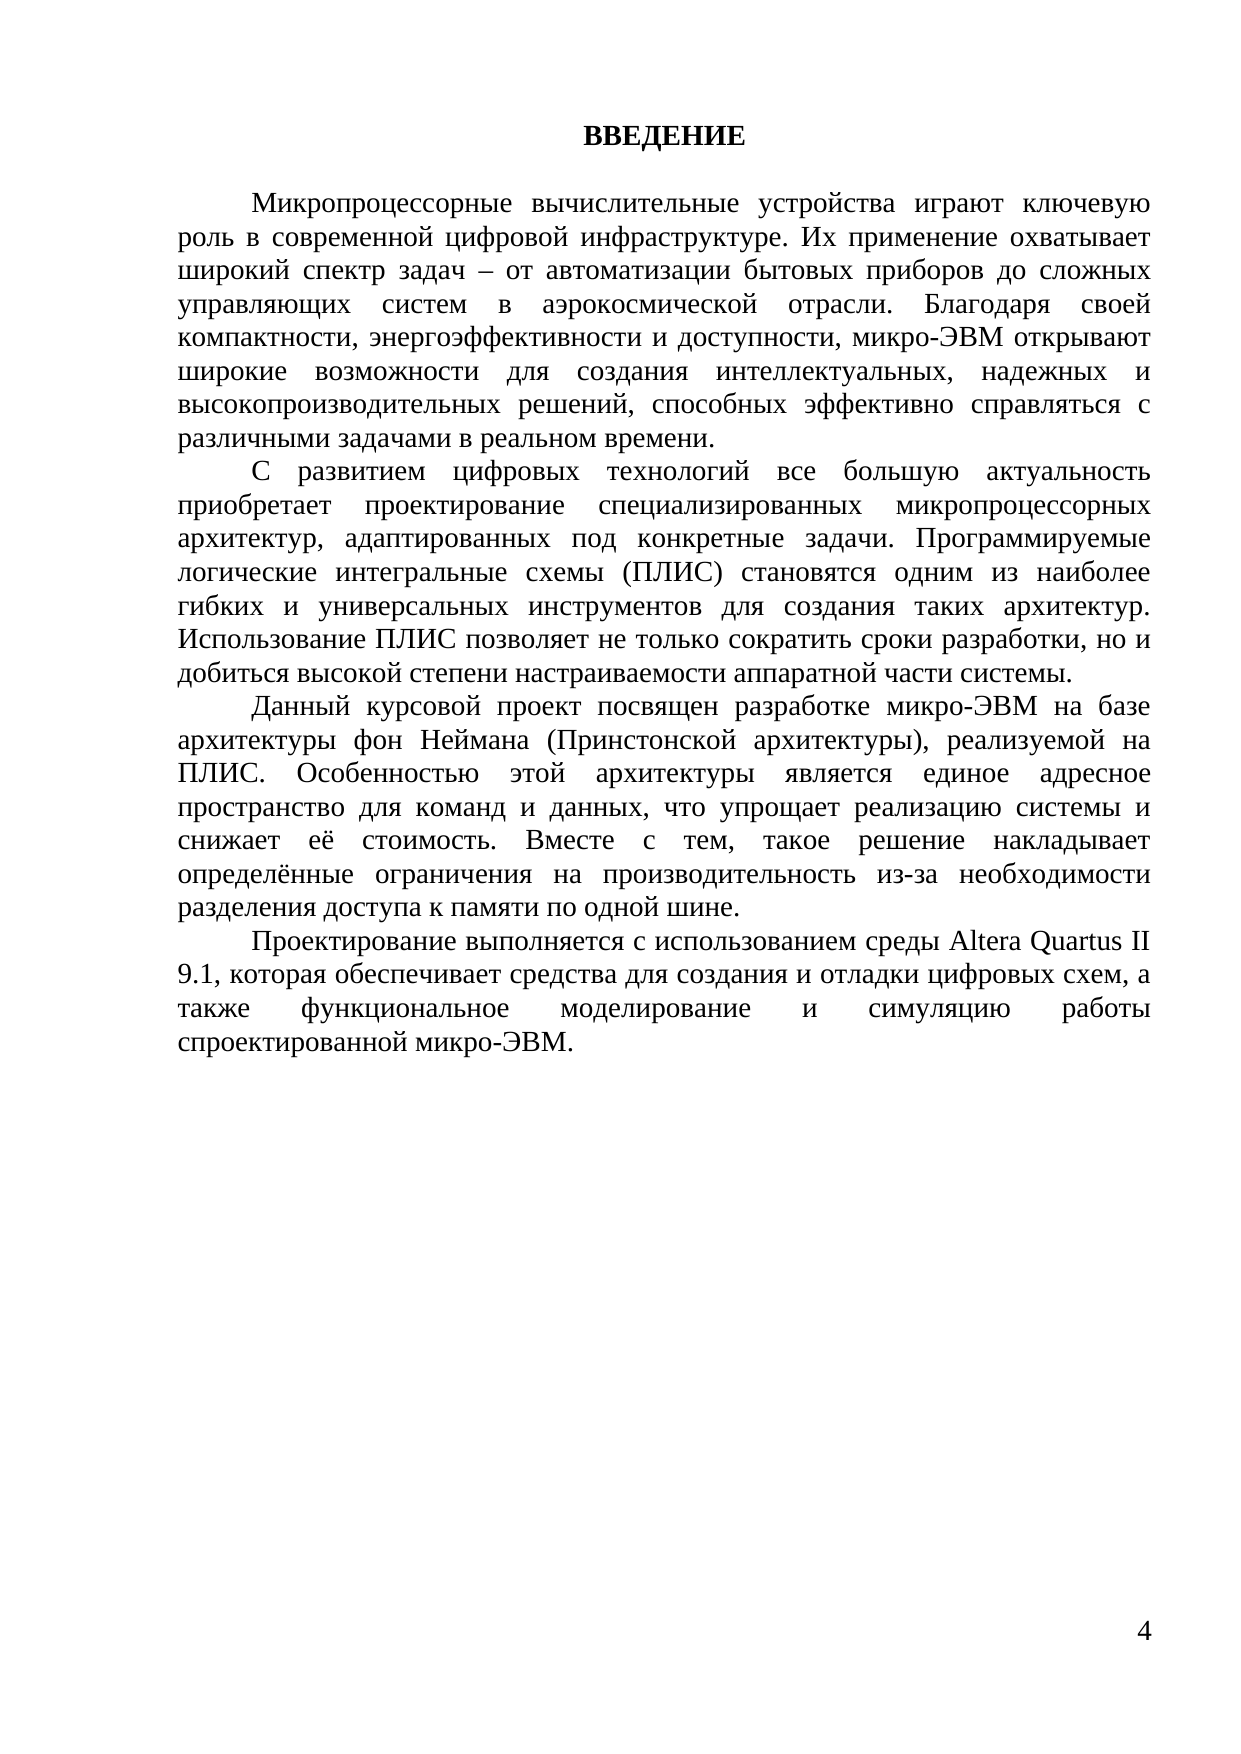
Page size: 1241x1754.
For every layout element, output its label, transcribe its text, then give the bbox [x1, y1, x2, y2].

text Микропроцессорные вычислительные устройства играют ключевую роль в современной цифровой инфраструктуре. Их применение охватывает широкий спектр задач – от автоматизации бытовых приборов до сложных управляющих систем в аэрокосмической отрасли. Благодаря своей компактности, энергоэффективности и доступности, микро-ЭВМ открывают широкие возможности для создания интеллектуальных, надежных и высокопроизводительных решений, способных эффективно справляться с различными задачами в реальном времени. [177, 185, 1152, 453]
text Проектирование выполняется с использованием среды Altera Quartus II 9.1, которая обеспечивает средства для создания и отладки цифровых схем, а также функциональное моделирование и симуляцию работы спроектированной микро-ЭВМ. [177, 923, 1152, 1057]
text Данный курсовой проект посвящен разработке микро-ЭВМ на базе архитектуры фон Неймана (Принстонской архитектуры), реализуемой на ПЛИС. Особенностью этой архитектуры является единое адресное пространство для команд и данных, что упрощает реализацию системы и снижает её стоимость. Вместе с тем, такое решение накладывает определённые ограничения на производительность из-за необходимости разделения доступа к памяти по одной шине. [177, 688, 1152, 923]
text ВВЕДЕНИЕ [177, 118, 1152, 152]
text С развитием цифровых технологий все большую актуальность приобретает проектирование специализированных микропроцессорных архитектур, адаптированных под конкретные задачи. Программируемые логические интегральные схемы (ПЛИС) становятся одним из наиболее гибких и универсальных инструментов для создания таких архитектур. Использование ПЛИС позволяет не только сократить сроки разработки, но и добиться высокой степени настраиваемости аппаратной части системы. [177, 453, 1152, 688]
